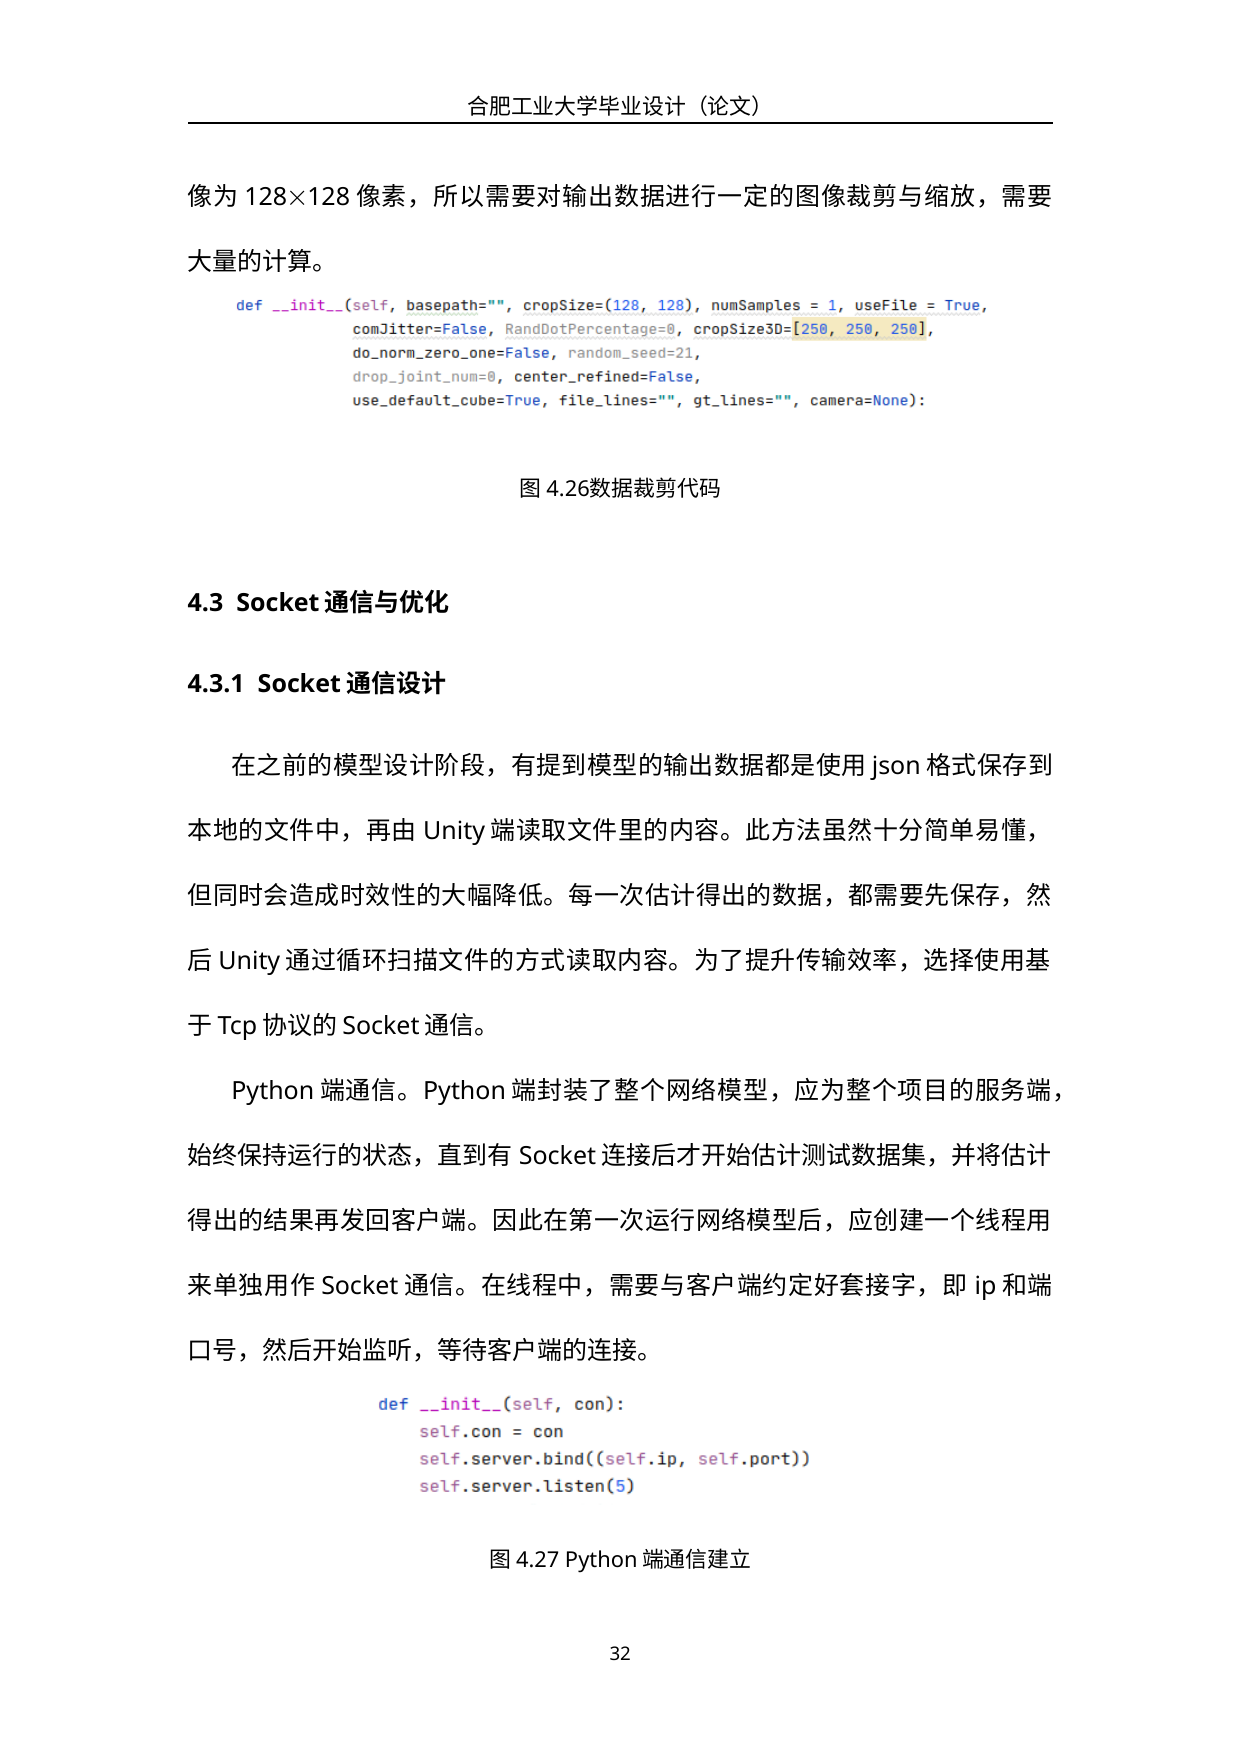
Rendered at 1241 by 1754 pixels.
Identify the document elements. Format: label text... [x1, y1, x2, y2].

subtitle 4.3.1 Socket通信设计 [187, 649, 1053, 714]
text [187, 162, 1053, 292]
picture [351, 1380, 889, 1505]
text Python端通信。Python端封装了整个网络模型，应为整个项目的服务端，始终保持运行的状态，直到有Socket连接后才开始估计测试数据集，并将估计得出的结果再发回客户端。因此在第一次运行网络模型后，应创建一个线程用来单独用作Socket通信。在线程中，需要与客户端约定好套接字，即ip和端口号，然后开始监听，等待客户端的连接。 [187, 1056, 1053, 1381]
subtitle 4.3 Socket通信与优化 [187, 568, 1053, 633]
text 在之前的模型设计阶段，有提到模型的输出数据都是使用json格式保存到本地的文件中，再由Unity端读取文件里的内容。此方法虽然十分简单易懂，但同时会造成时效性的大幅降低。每一次估计得出的数据，都需要先保存，然后Unity通过循环扫描文件的方式读取内容。为了提升传输效率，选择使用基于Tcp协议的Socket通信。 [187, 731, 1053, 1056]
picture [227, 292, 1014, 428]
